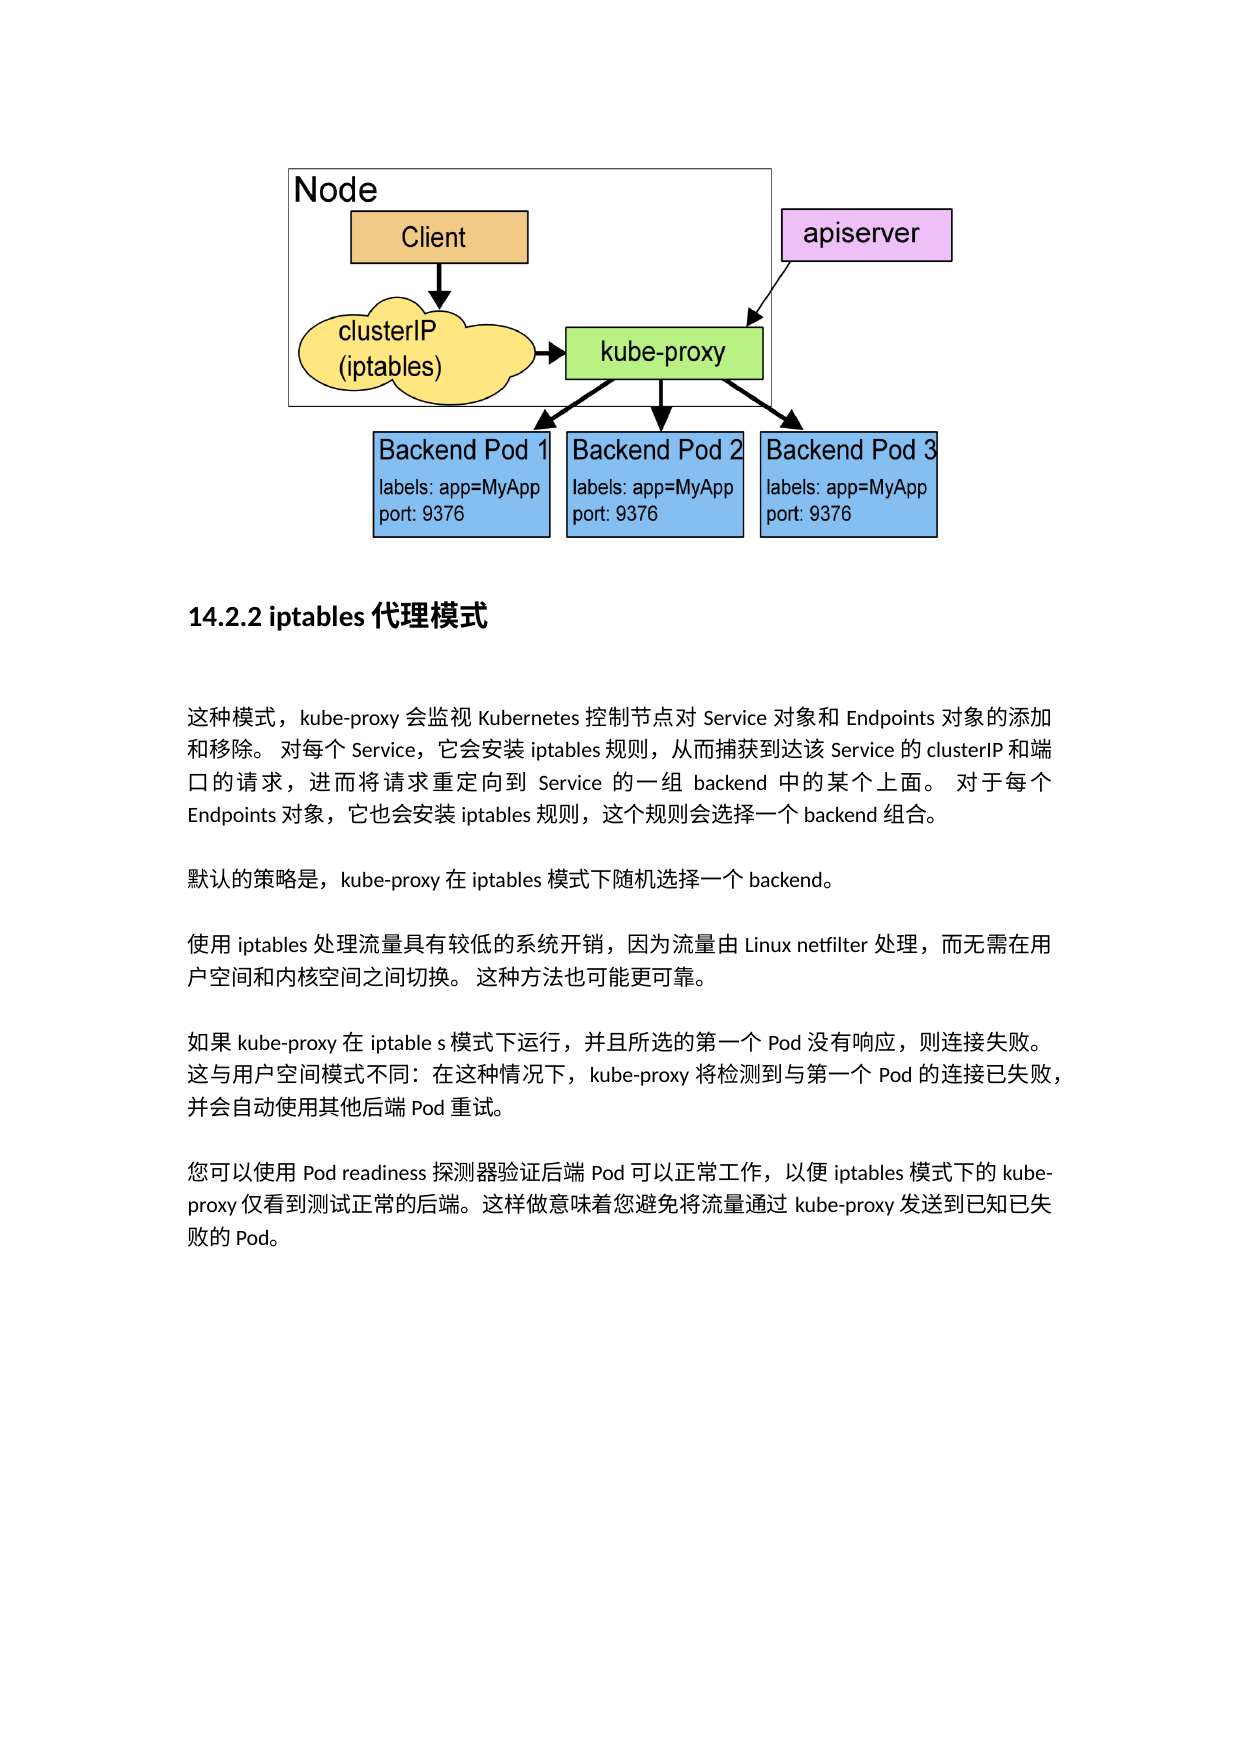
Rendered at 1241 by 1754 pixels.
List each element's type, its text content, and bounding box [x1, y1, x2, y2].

picture [282, 162, 958, 542]
text 如果 kube-proxy 在 iptable s模式下运行，并且所选的第一个 Pod 没有响应，则连接失败。 这与用户空间模式不同：在这种情况下，kube-proxy 将检测到与第一个 Pod 的连接已失败，并会自动使用其他后端 Pod 重试。 [187, 1024, 1053, 1122]
text 默认的策略是，kube-proxy 在 iptables 模式下随机选择一个 backend。 [187, 862, 1053, 894]
text 这种模式，kube-proxy 会监视 Kubernetes 控制节点对 Service 对象和 Endpoints 对象的添加和移除。 对每个 Service，它会安装 iptables 规则，从而捕获到达该 Service 的 clusterIP 和端口的请求，进而将请求重定向到 Service 的一组 backend 中的某个上面。 对于每个 Endpoints 对象，它也会安装 iptables 规则，这个规则会选择一个 backend 组合。 [187, 699, 1053, 829]
text 使用 iptables 处理流量具有较低的系统开销，因为流量由 Linux netfilter 处理，而无需在用户空间和内核空间之间切换。 这种方法也可能更可靠。 [187, 927, 1053, 992]
text 您可以使用 Pod readiness 探测器验证后端 Pod 可以正常工作，以便 iptables 模式下的 kube-proxy 仅看到测试正常的后端。这样做意味着您避免将流量通过 kube-proxy 发送到已知已失败的Pod。 [187, 1154, 1053, 1252]
subtitle 14.2.2 iptables 代理模式 [187, 581, 1053, 646]
